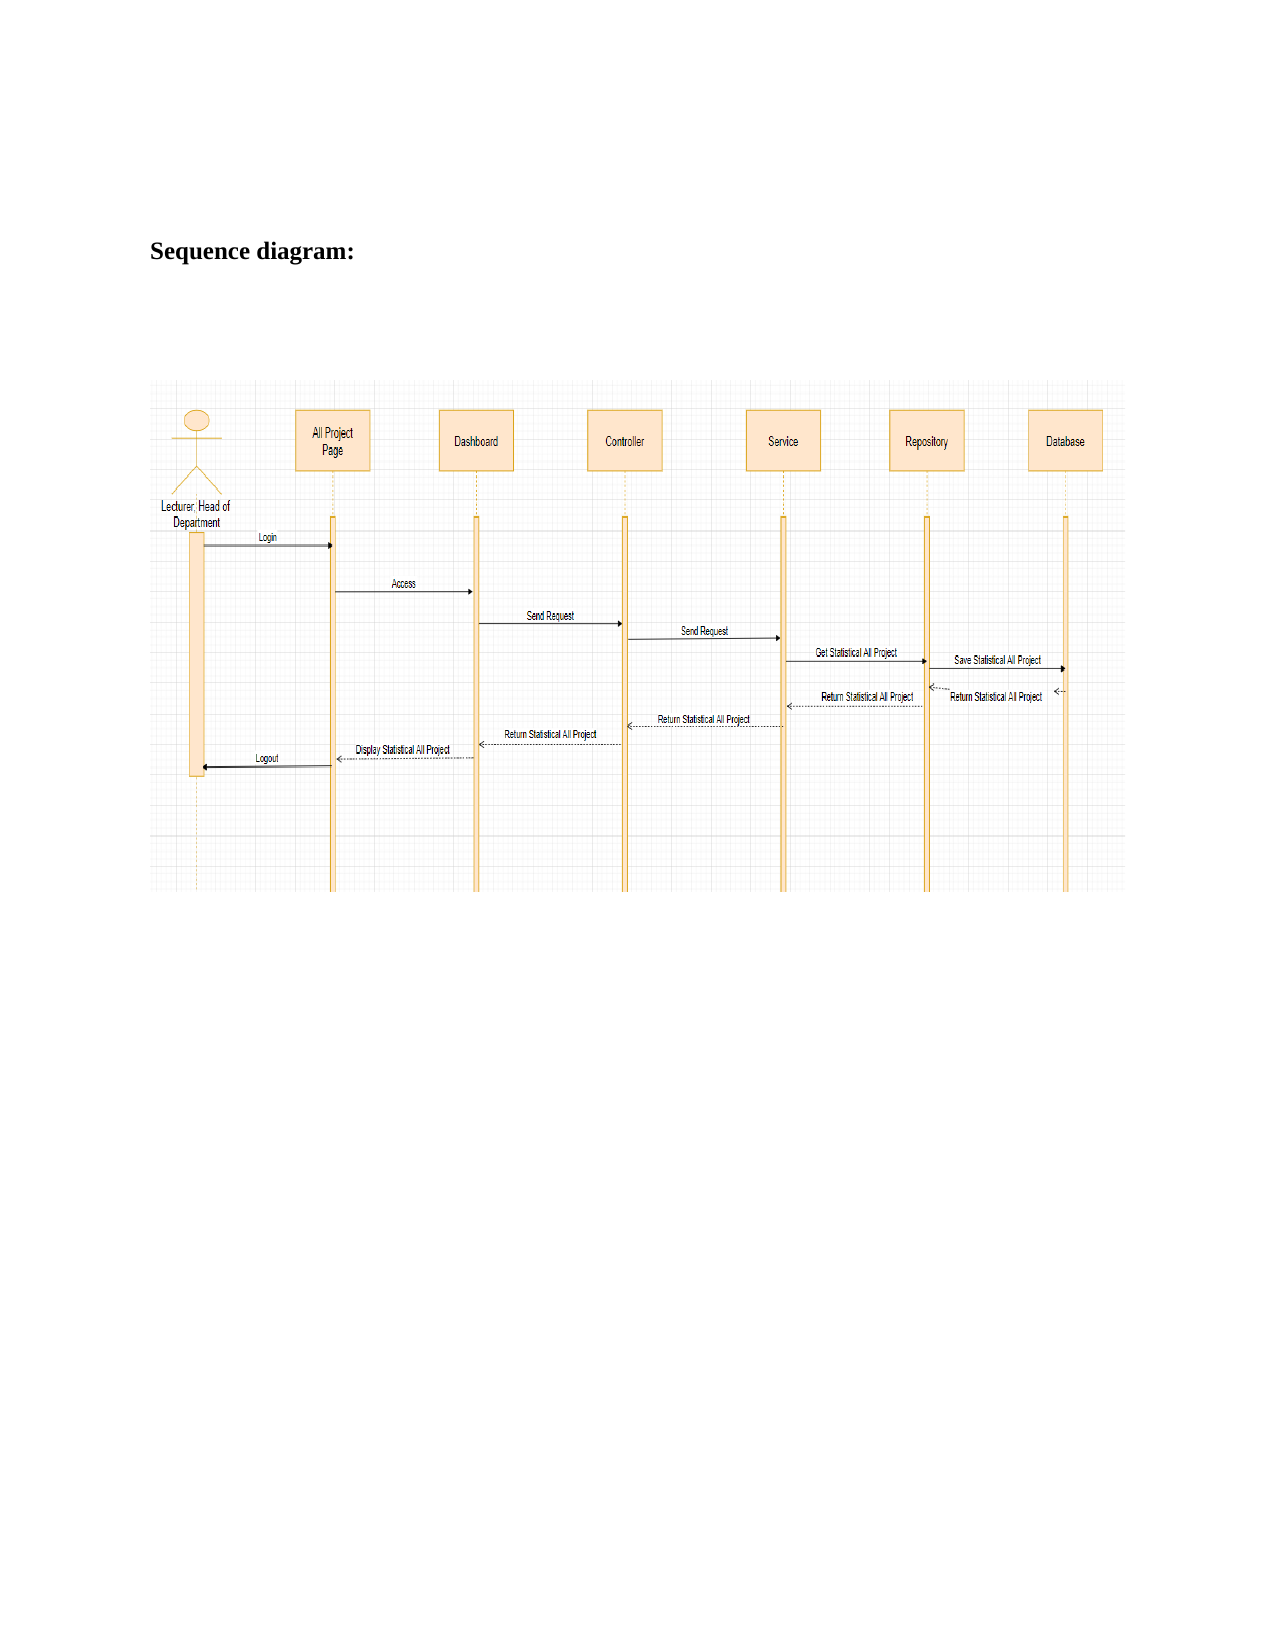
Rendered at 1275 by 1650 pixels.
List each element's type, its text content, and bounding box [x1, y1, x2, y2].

picture [150, 380, 1125, 892]
text Sequence diagram: [150, 236, 1125, 265]
